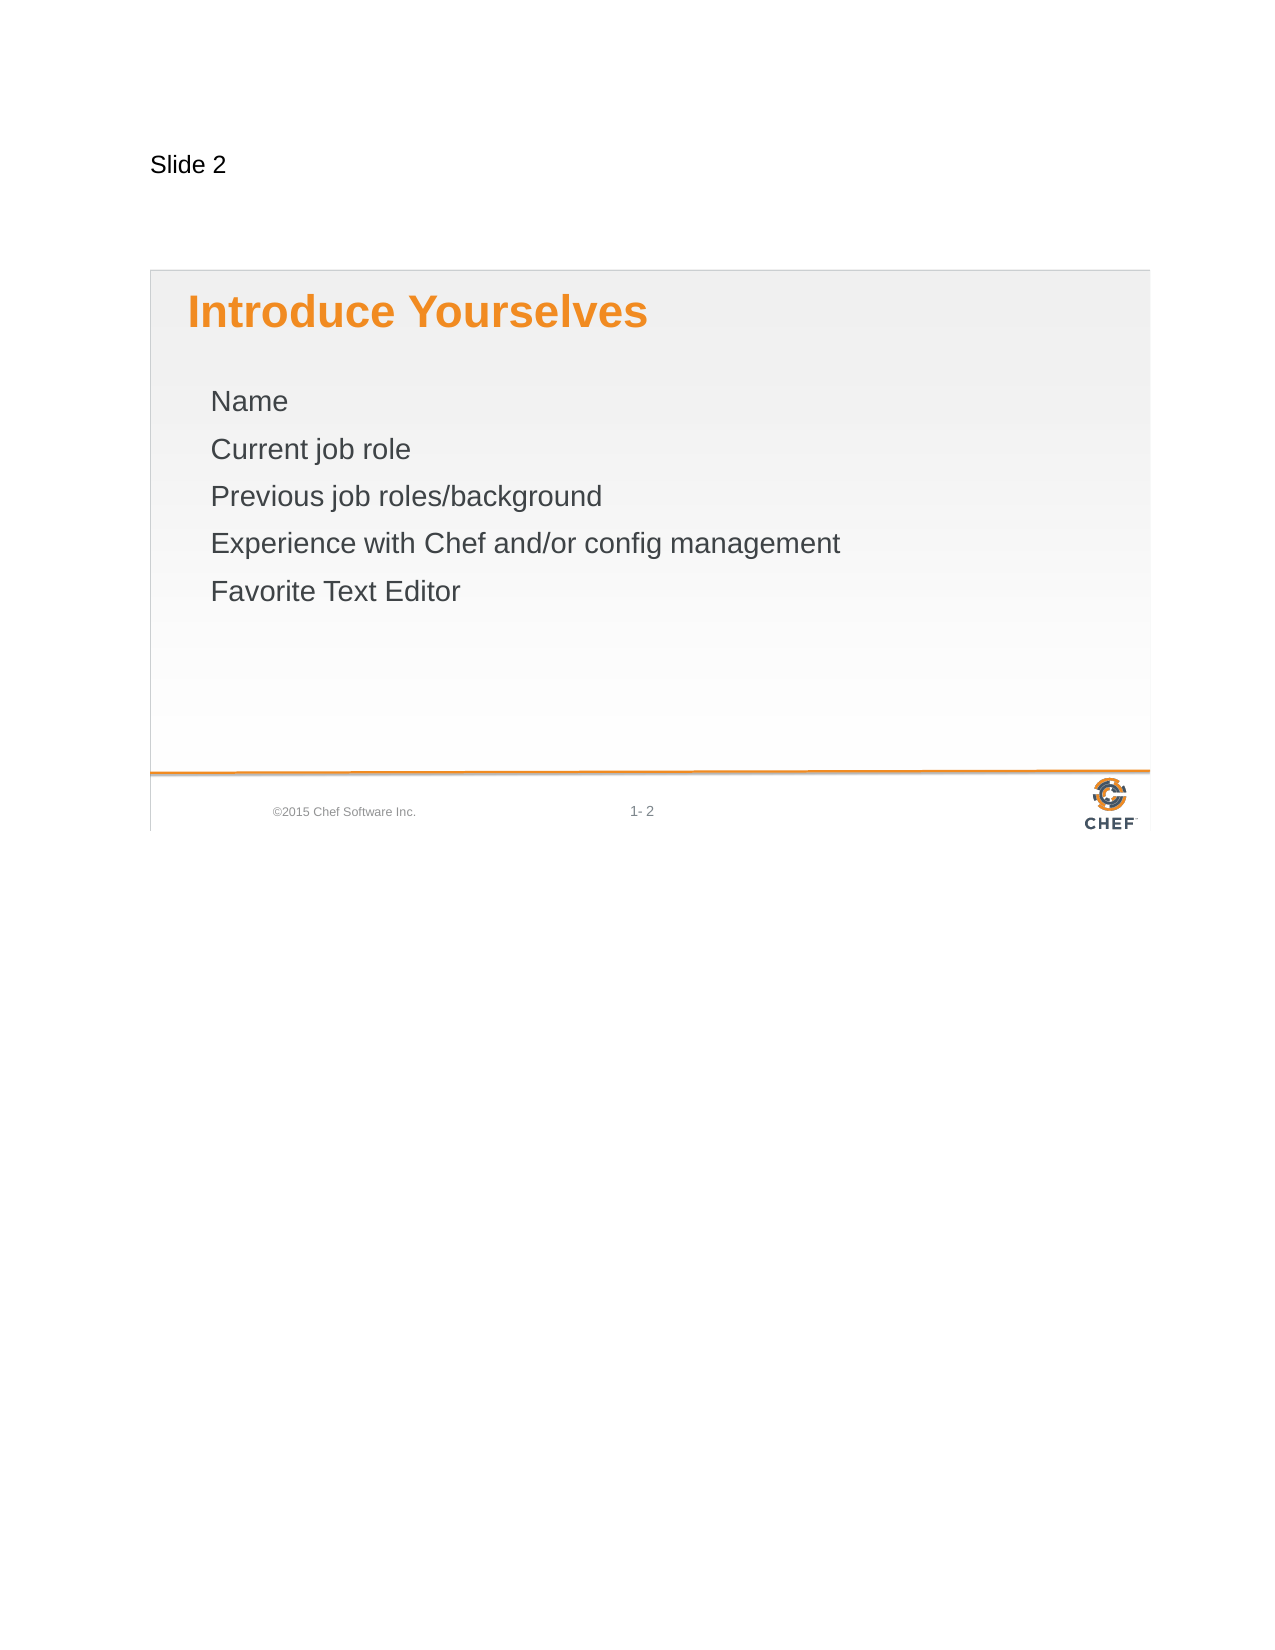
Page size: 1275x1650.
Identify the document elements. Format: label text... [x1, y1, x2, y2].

text Slide 2 [150, 150, 1125, 179]
